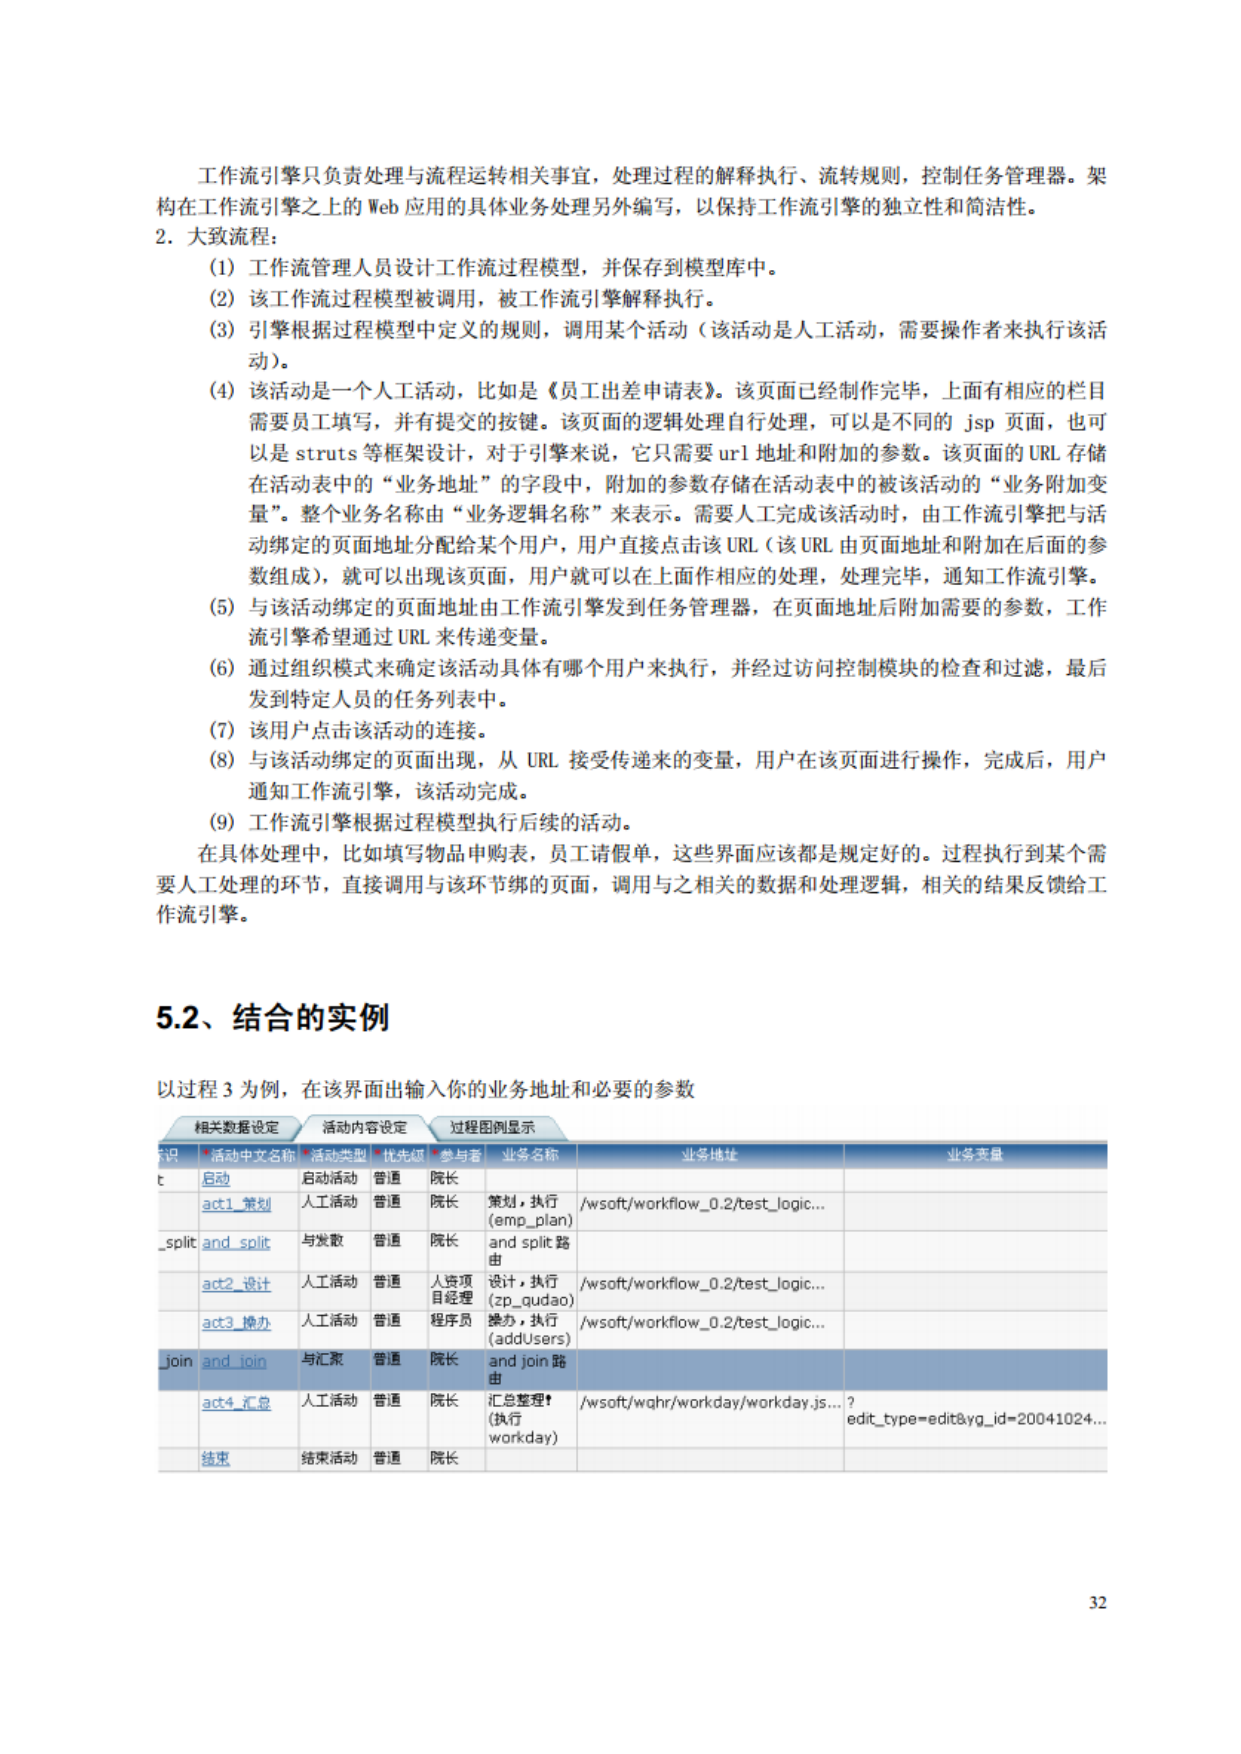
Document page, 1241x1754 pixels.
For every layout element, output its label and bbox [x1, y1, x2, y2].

picture [44, 48, 1219, 1706]
